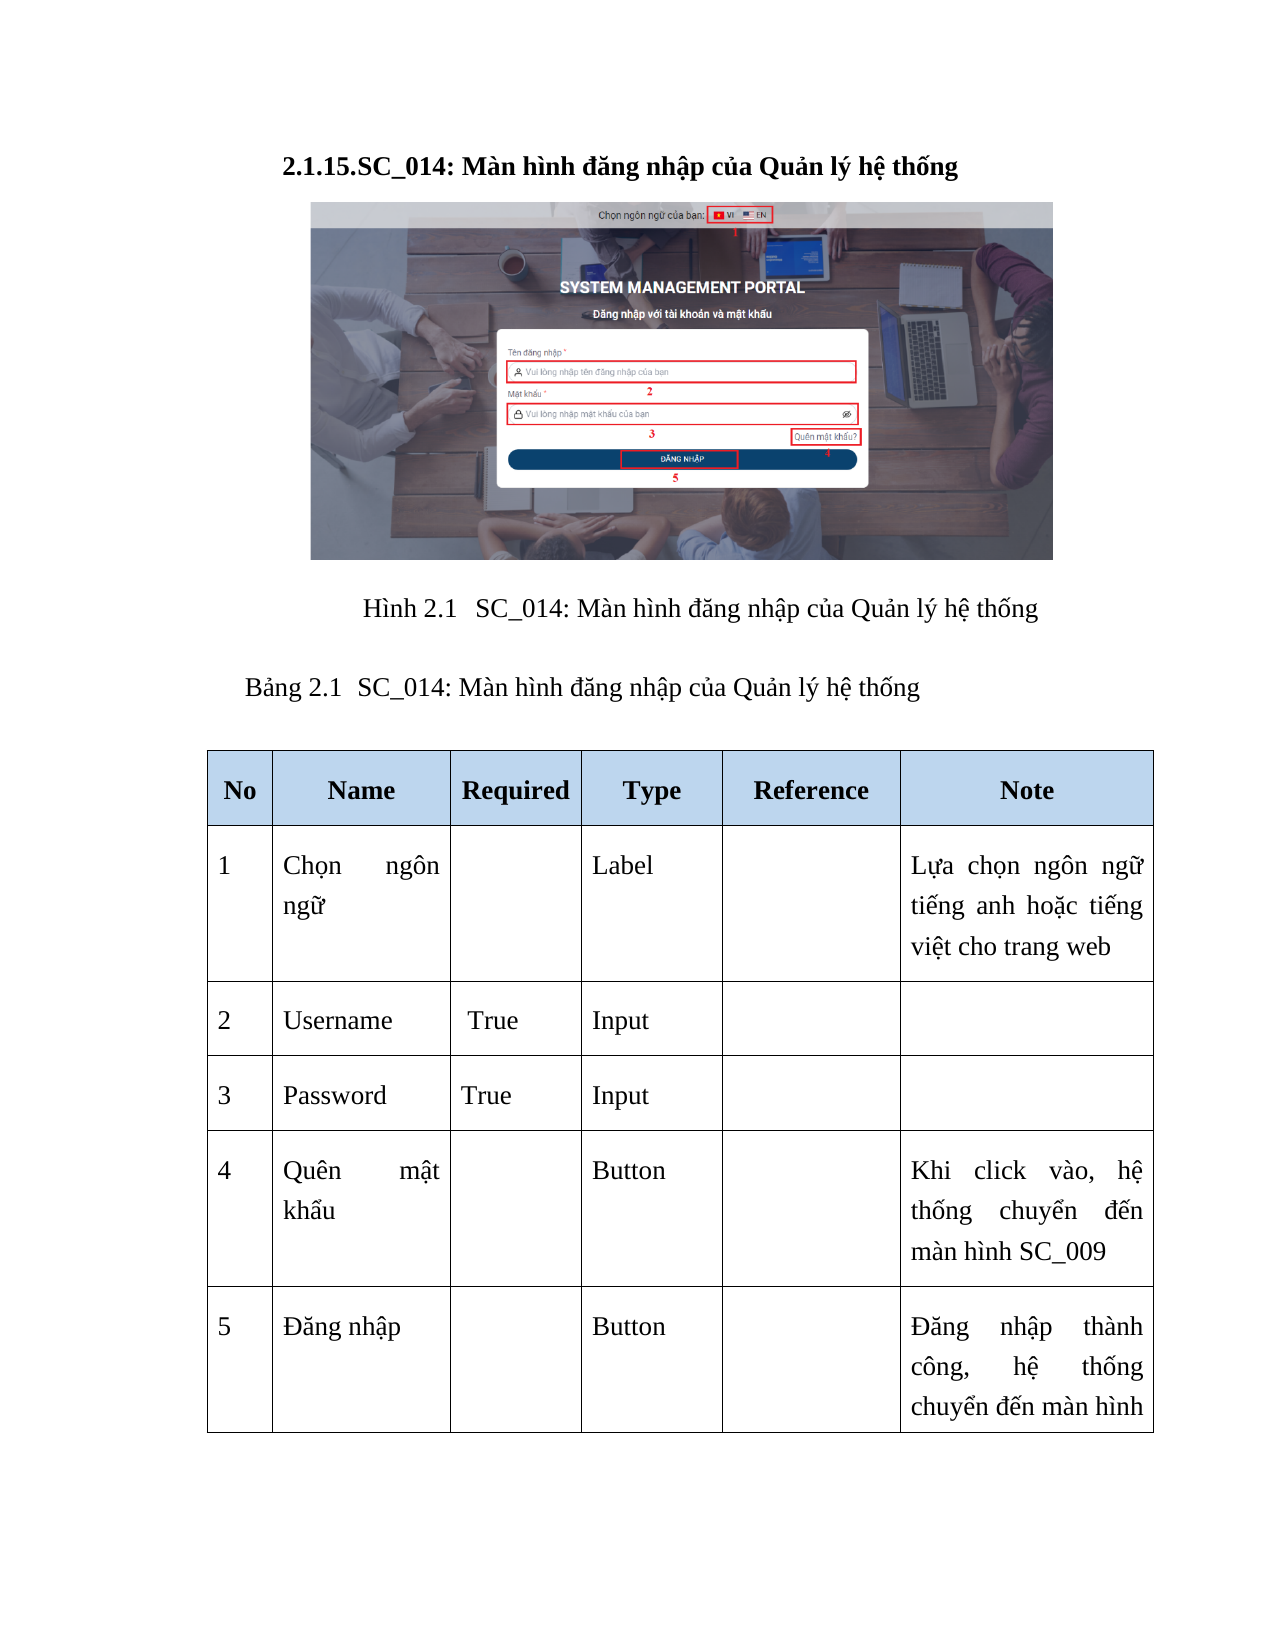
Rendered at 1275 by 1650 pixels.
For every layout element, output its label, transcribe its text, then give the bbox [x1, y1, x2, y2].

table_header Required [451, 751, 581, 825]
table_header Note [901, 751, 1153, 825]
table_cell Lựa chọn ngôn ngữ tiếng anh hoặc tiếng việt cho trang web [901, 826, 1153, 981]
table_cell [901, 982, 1153, 1055]
subtitle SC_014: Màn hình đăng nhập của Quản lý hệ thống [282, 150, 1156, 181]
table_cell Khi click vào, hệ thống chuyển đến màn hình SC_009 [901, 1131, 1153, 1286]
table_cell 1 [208, 826, 272, 981]
table_cell [901, 1056, 1153, 1130]
table_cell Chọn ngôn ngữ [273, 826, 450, 981]
table_cell Label [582, 826, 722, 981]
table_cell [723, 826, 900, 981]
table_cell [451, 1287, 581, 1432]
table_cell Input [582, 982, 722, 1055]
table_cell [723, 1287, 900, 1432]
text SC_014: Màn hình đăng nhập của Quản lý hệ thống [244, 592, 1156, 623]
table_cell Đăng nhập [273, 1287, 450, 1432]
table_cell True [451, 1056, 581, 1130]
table_header Type [582, 751, 722, 825]
table_cell Username [273, 982, 450, 1055]
table_cell 4 [208, 1131, 272, 1286]
table_cell True [451, 982, 581, 1055]
picture [310, 202, 1053, 560]
table_cell Button [582, 1287, 722, 1432]
table_cell Password [273, 1056, 450, 1130]
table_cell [901, 1287, 1153, 1432]
table_cell [723, 1131, 900, 1286]
table_cell [451, 1131, 581, 1286]
table_cell 5 [208, 1287, 272, 1432]
table_cell 3 [208, 1056, 272, 1130]
table_cell Quên mật khẩu [273, 1131, 450, 1286]
text SC_014: Màn hình đăng nhập của Quản lý hệ thống [244, 671, 1156, 702]
table_cell Button [582, 1131, 722, 1286]
table_header Name [273, 751, 450, 825]
table_cell Input [582, 1056, 722, 1130]
table_header Reference [723, 751, 900, 825]
table_cell [451, 826, 581, 981]
table_cell 2 [208, 982, 272, 1055]
table_cell [723, 982, 900, 1055]
table_cell [723, 1056, 900, 1130]
table_header No [208, 751, 272, 825]
